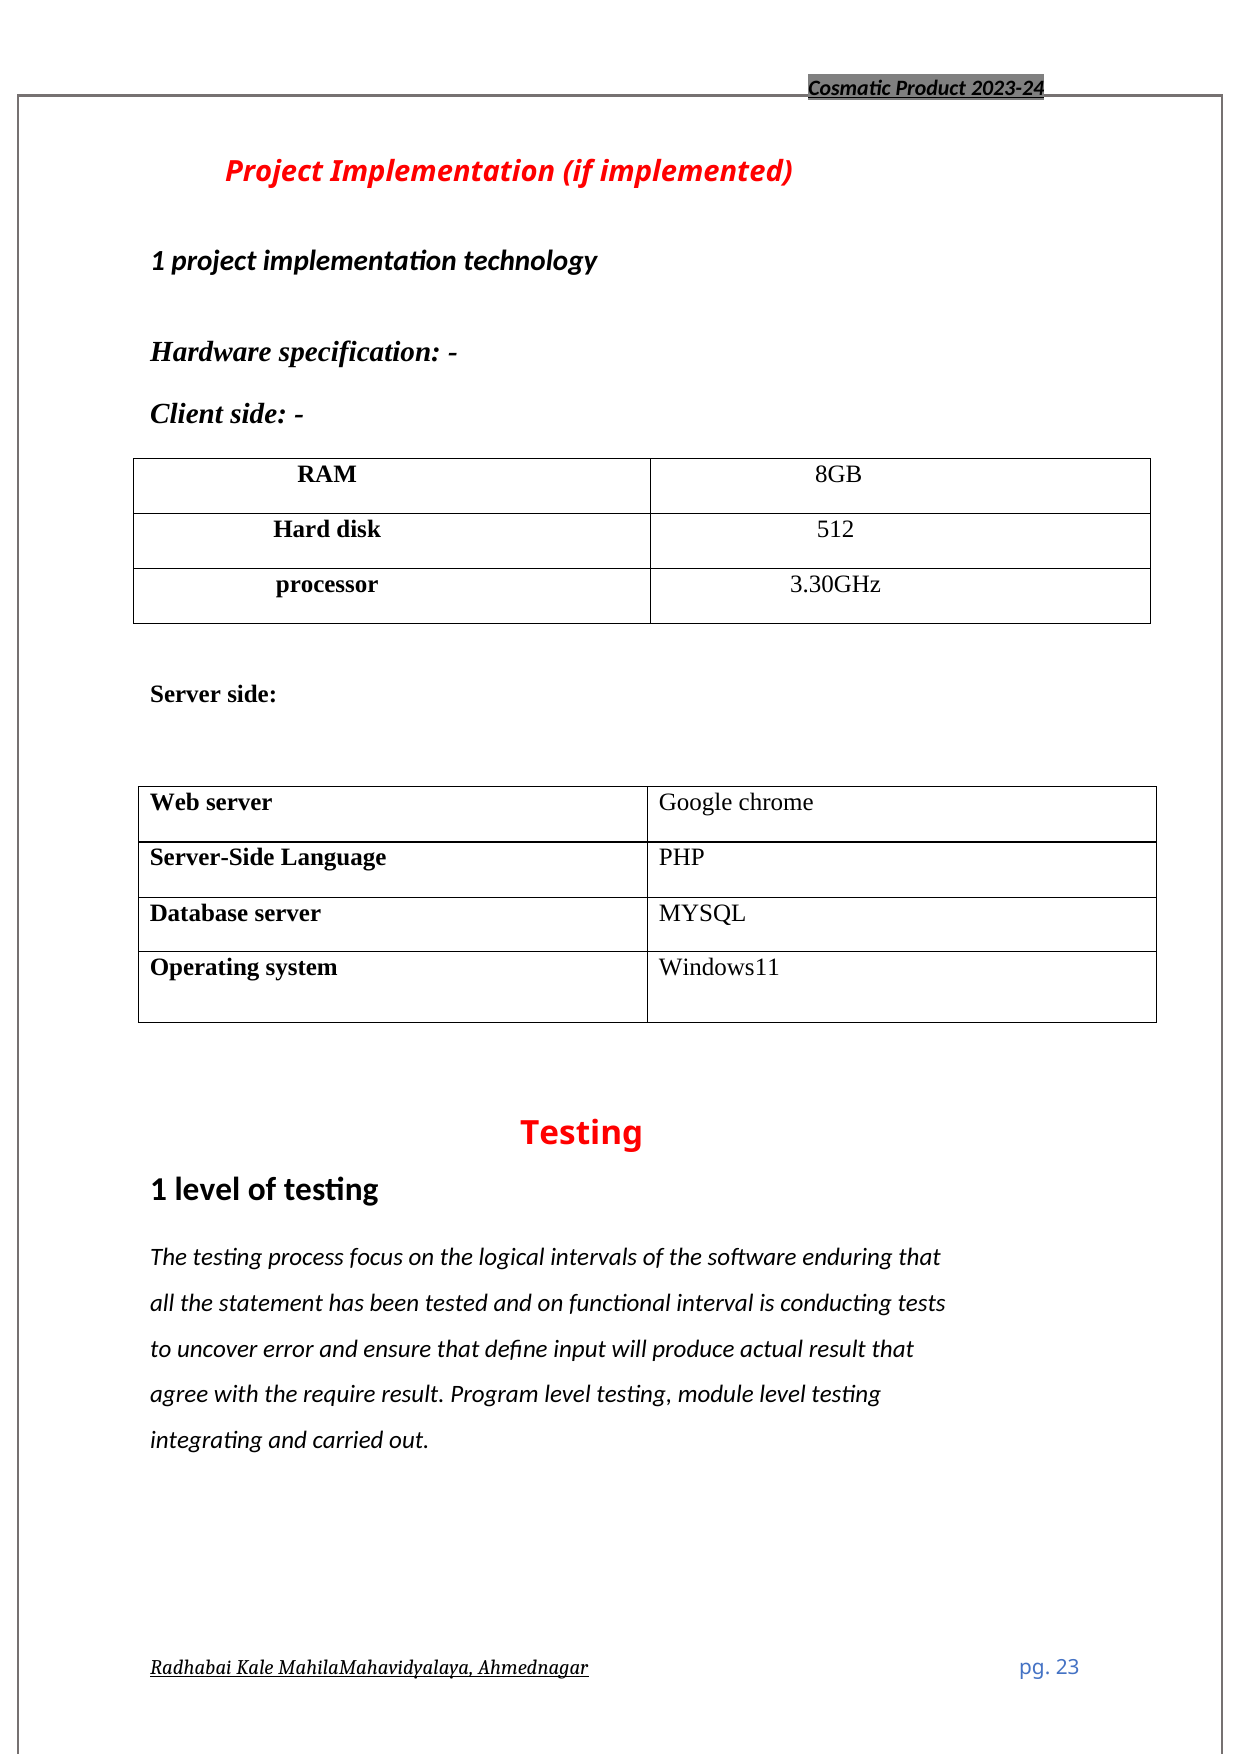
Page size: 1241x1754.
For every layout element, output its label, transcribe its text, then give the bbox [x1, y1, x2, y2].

table_cell Hard disk [134, 514, 650, 568]
table_cell Database server [139, 898, 647, 951]
table_cell processor [134, 569, 650, 623]
table_header Google chrome [648, 787, 1156, 841]
text Hardware specification: - [150, 334, 959, 367]
table_cell Operating system [139, 952, 647, 1022]
table_cell MYSQL [648, 898, 1156, 951]
text 1 level of testing [150, 1168, 1090, 1208]
table_header RAM [134, 459, 650, 513]
table_header Web server [139, 787, 647, 841]
table_cell 3.30GHz [651, 569, 1150, 623]
text 1 project implementation technology [150, 242, 1090, 278]
table_cell Server-Side Language [139, 843, 647, 897]
list Project Implementation (if implemented) [225, 150, 1090, 190]
table_cell PHP [648, 843, 1156, 897]
text Client side: - [150, 396, 959, 429]
text Testing [150, 1109, 1013, 1154]
text Server side: [150, 679, 959, 708]
table_cell Windows11 [648, 952, 1156, 1022]
table_cell 512 [651, 514, 1150, 568]
table_header 8GB [651, 459, 1150, 513]
text The testing process focus on the logical intervals of the software enduring that all the statement has been tested and on functional interval is conducting tests to uncover error and ensure that define input will produce actual result that agree with the require result. Program level testing, module level testing integrating and carried out. [150, 1241, 959, 1455]
